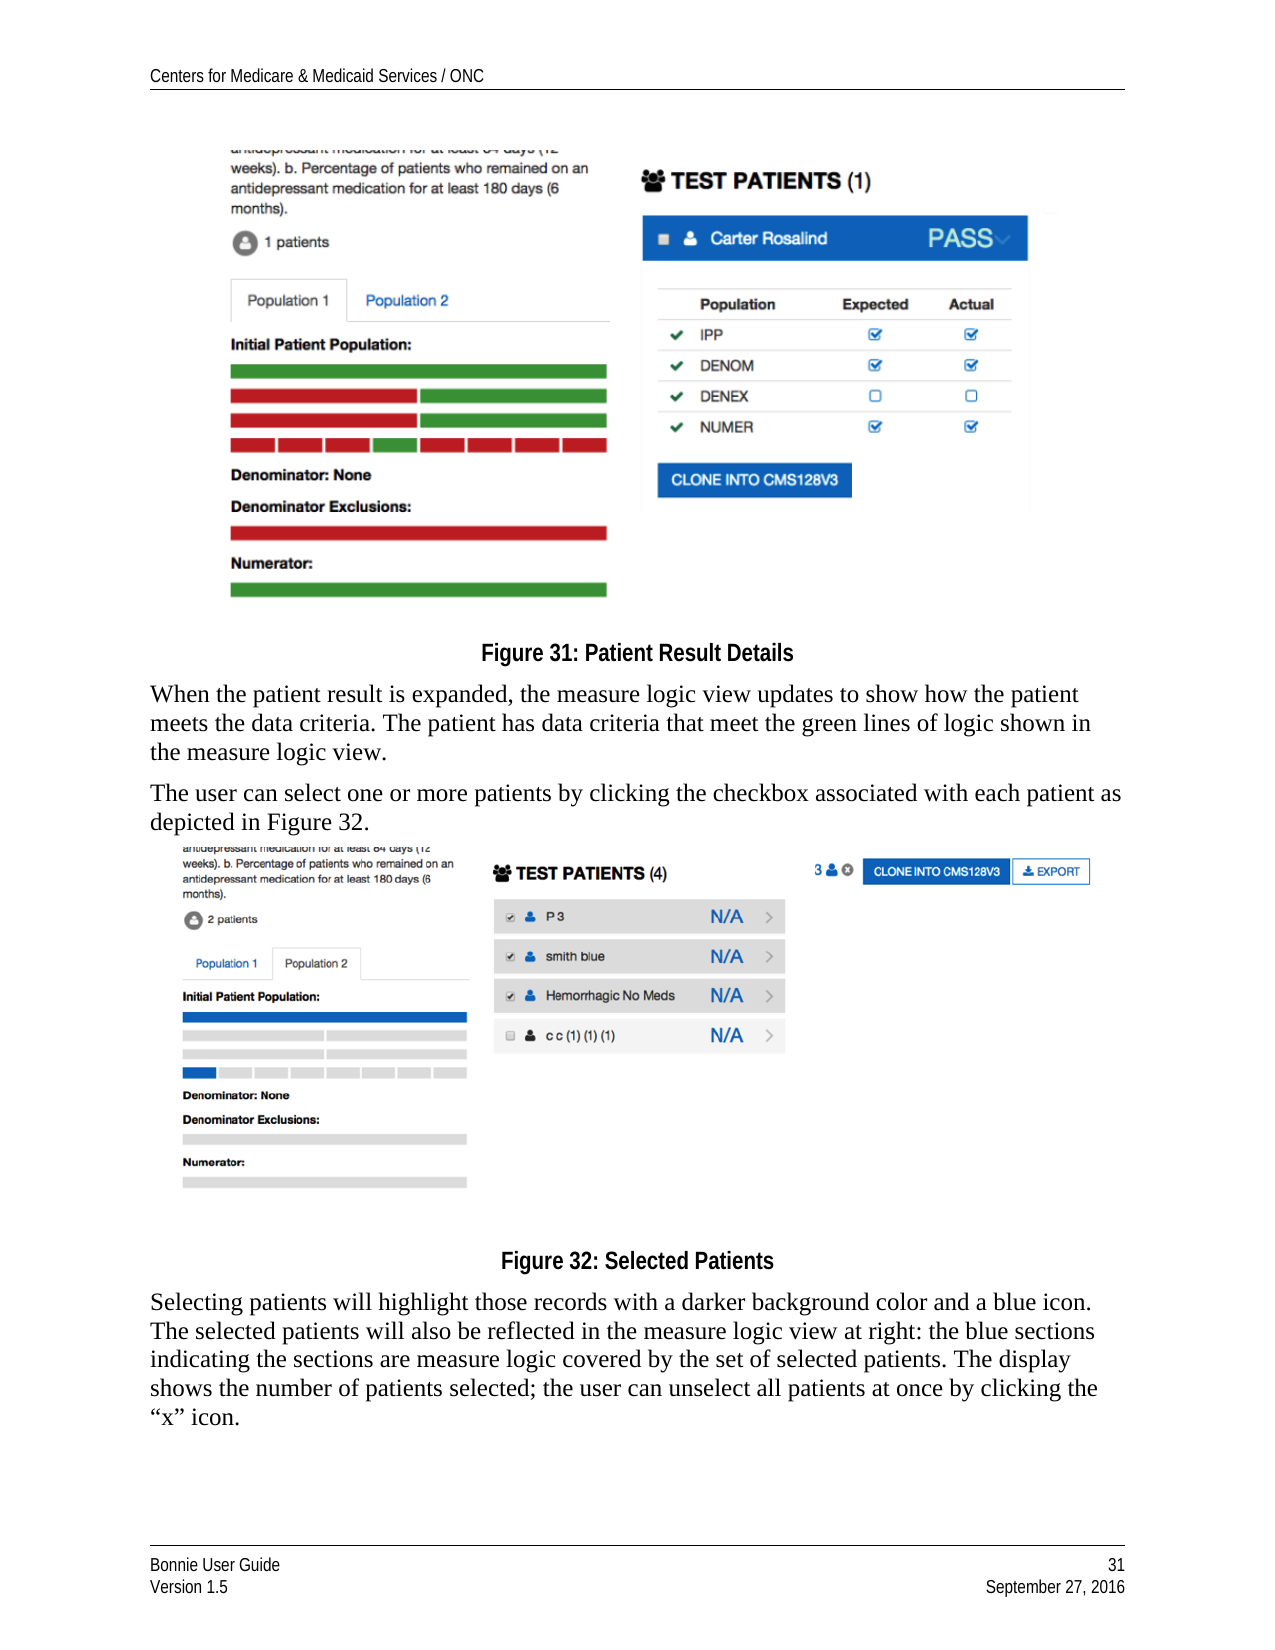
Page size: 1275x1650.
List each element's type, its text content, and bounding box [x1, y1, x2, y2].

picture [217, 150, 1058, 626]
text The user can select one or more patients by clicking the checkbox associated with each patient as depicted in Figure 32. [150, 778, 1125, 835]
text When the patient result is expanded, the measure logic view updates to show how the patient meets the data criteria. The patient has data criteria that meet the green lines of logic shown in the measure logic view. [150, 679, 1125, 765]
text Selecting patients will highlight those records with a darker background color and a blue icon. The selected patients will also be reflected in the measure logic view at right: the blue sections indicating the sections are measure logic covered by the set of selected patients. The display shows the number of patients selected; the user can unselect all patients at once by clicking the “x” icon. [150, 1287, 1125, 1431]
picture [167, 847, 1108, 1234]
